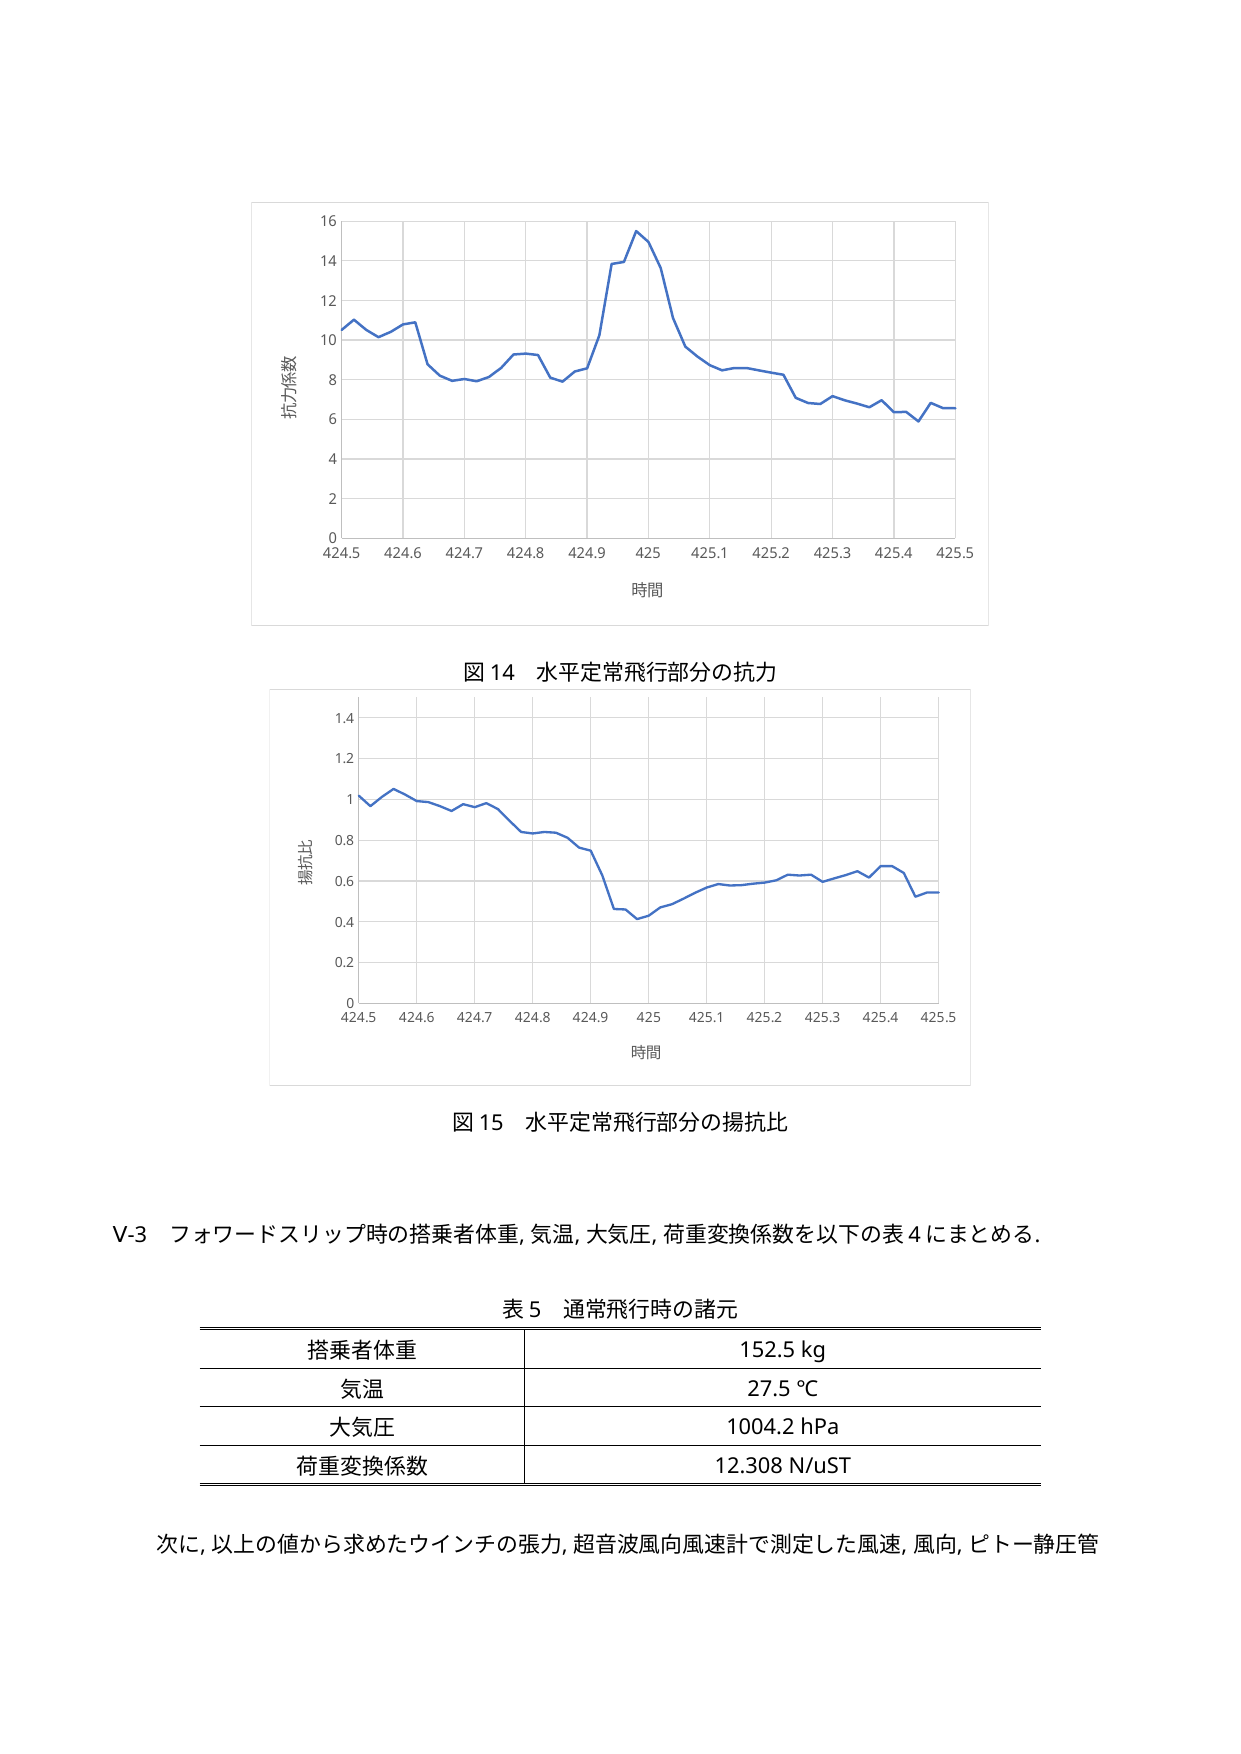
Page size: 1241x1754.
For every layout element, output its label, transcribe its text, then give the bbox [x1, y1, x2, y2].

table_cell 12.308 N/uST [525, 1446, 1041, 1483]
text 表5 通常飛行時の諸元 [112, 1289, 1128, 1327]
text 次に, 以上の値から求めたウインチの張力, 超音波風向風速計で測定した風速, 風向, ピトー静圧管 [112, 1524, 1128, 1561]
table_cell 大気圧 [200, 1407, 524, 1445]
table_cell 1004.2 hPa [525, 1407, 1041, 1445]
text 図15 水平定常飛行部分の揚抗比 [112, 1102, 1128, 1139]
text 図14 水平定常飛行部分の抗力 [112, 652, 1128, 689]
table_cell 荷重変換係数 [200, 1446, 524, 1483]
table_cell 気温 [200, 1369, 524, 1406]
table_header 152.5 kg [525, 1330, 1041, 1368]
text Ⅴ-3 フォワードスリップ時の搭乗者体重, 気温, 大気圧, 荷重変換係数を以下の表4にまとめる. [112, 1214, 1128, 1252]
table_header 搭乗者体重 [200, 1330, 524, 1368]
table_cell 27.5 ℃ [525, 1369, 1041, 1406]
